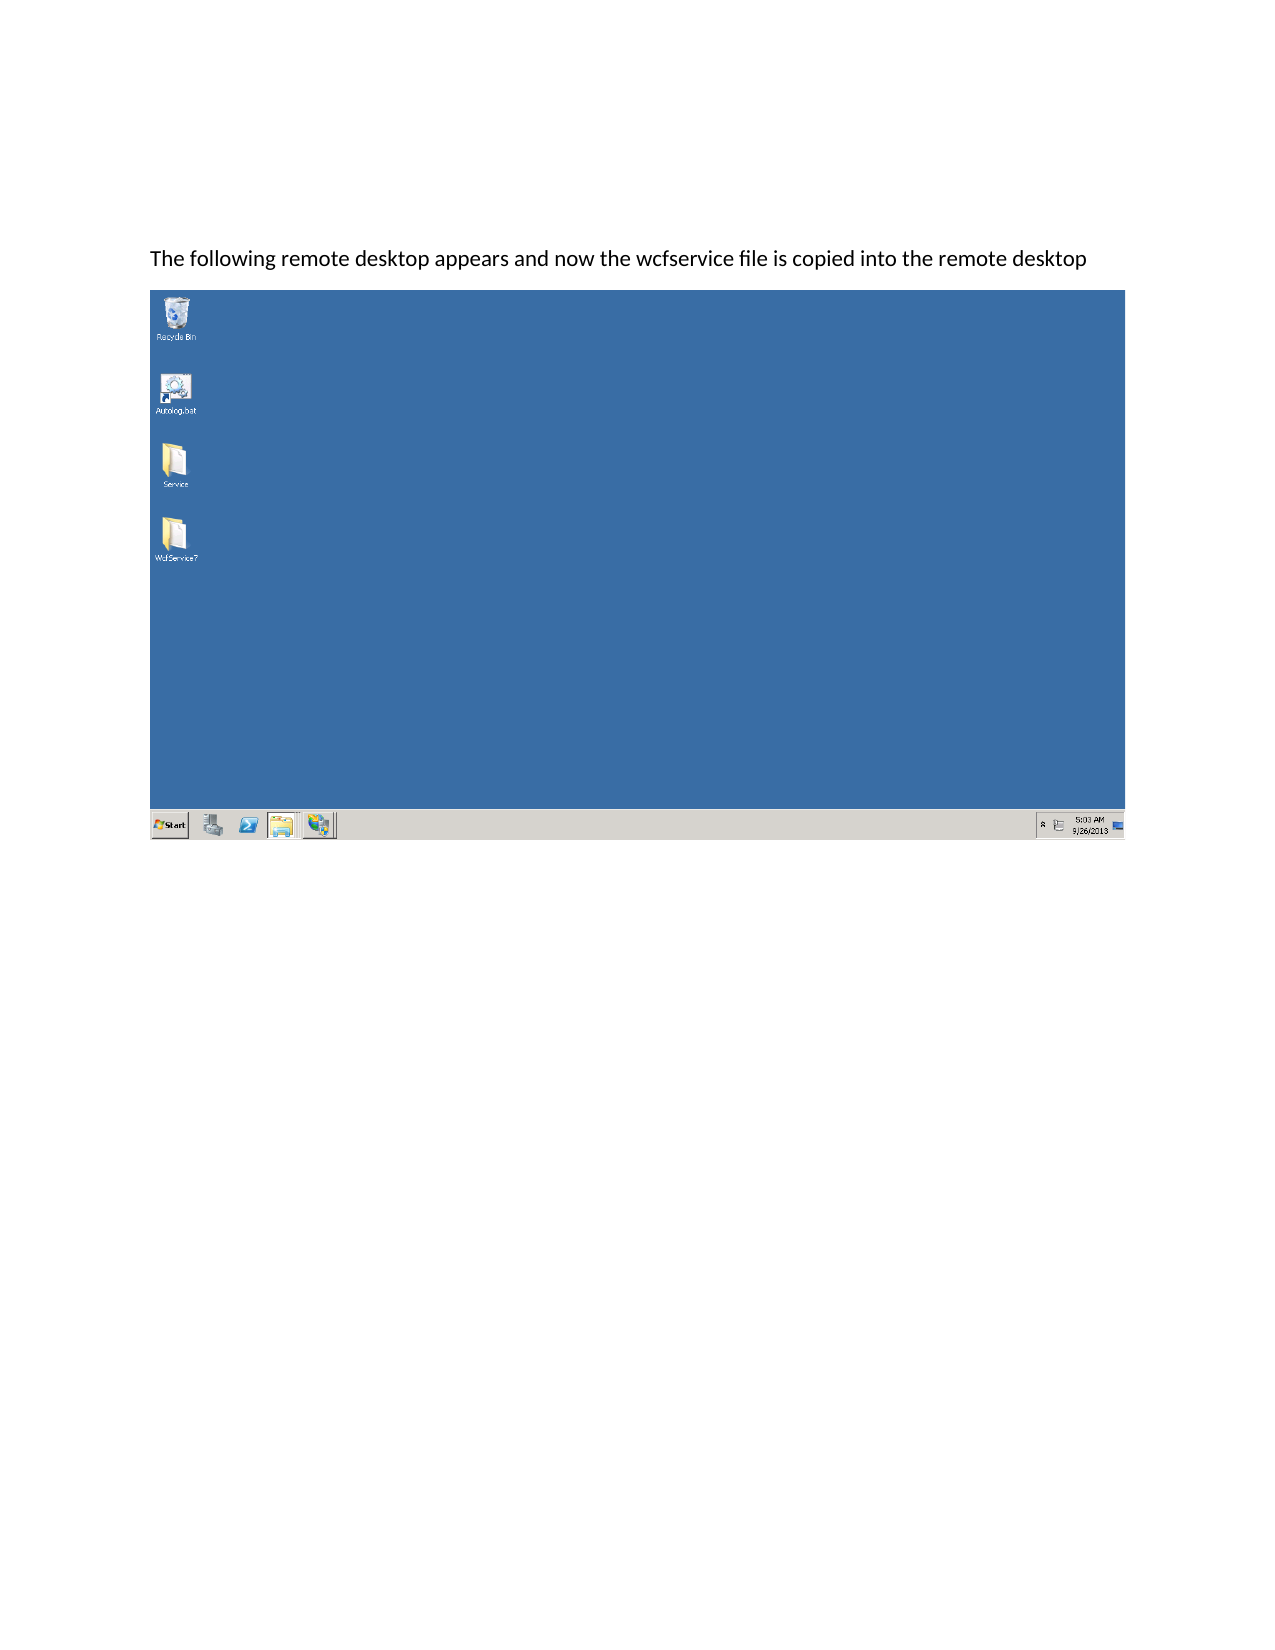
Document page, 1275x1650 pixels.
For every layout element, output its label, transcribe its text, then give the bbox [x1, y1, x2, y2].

picture [150, 290, 1125, 840]
text The following remote desktop appears and now the wcfservice file is copied into the remote desktop [150, 244, 1125, 272]
